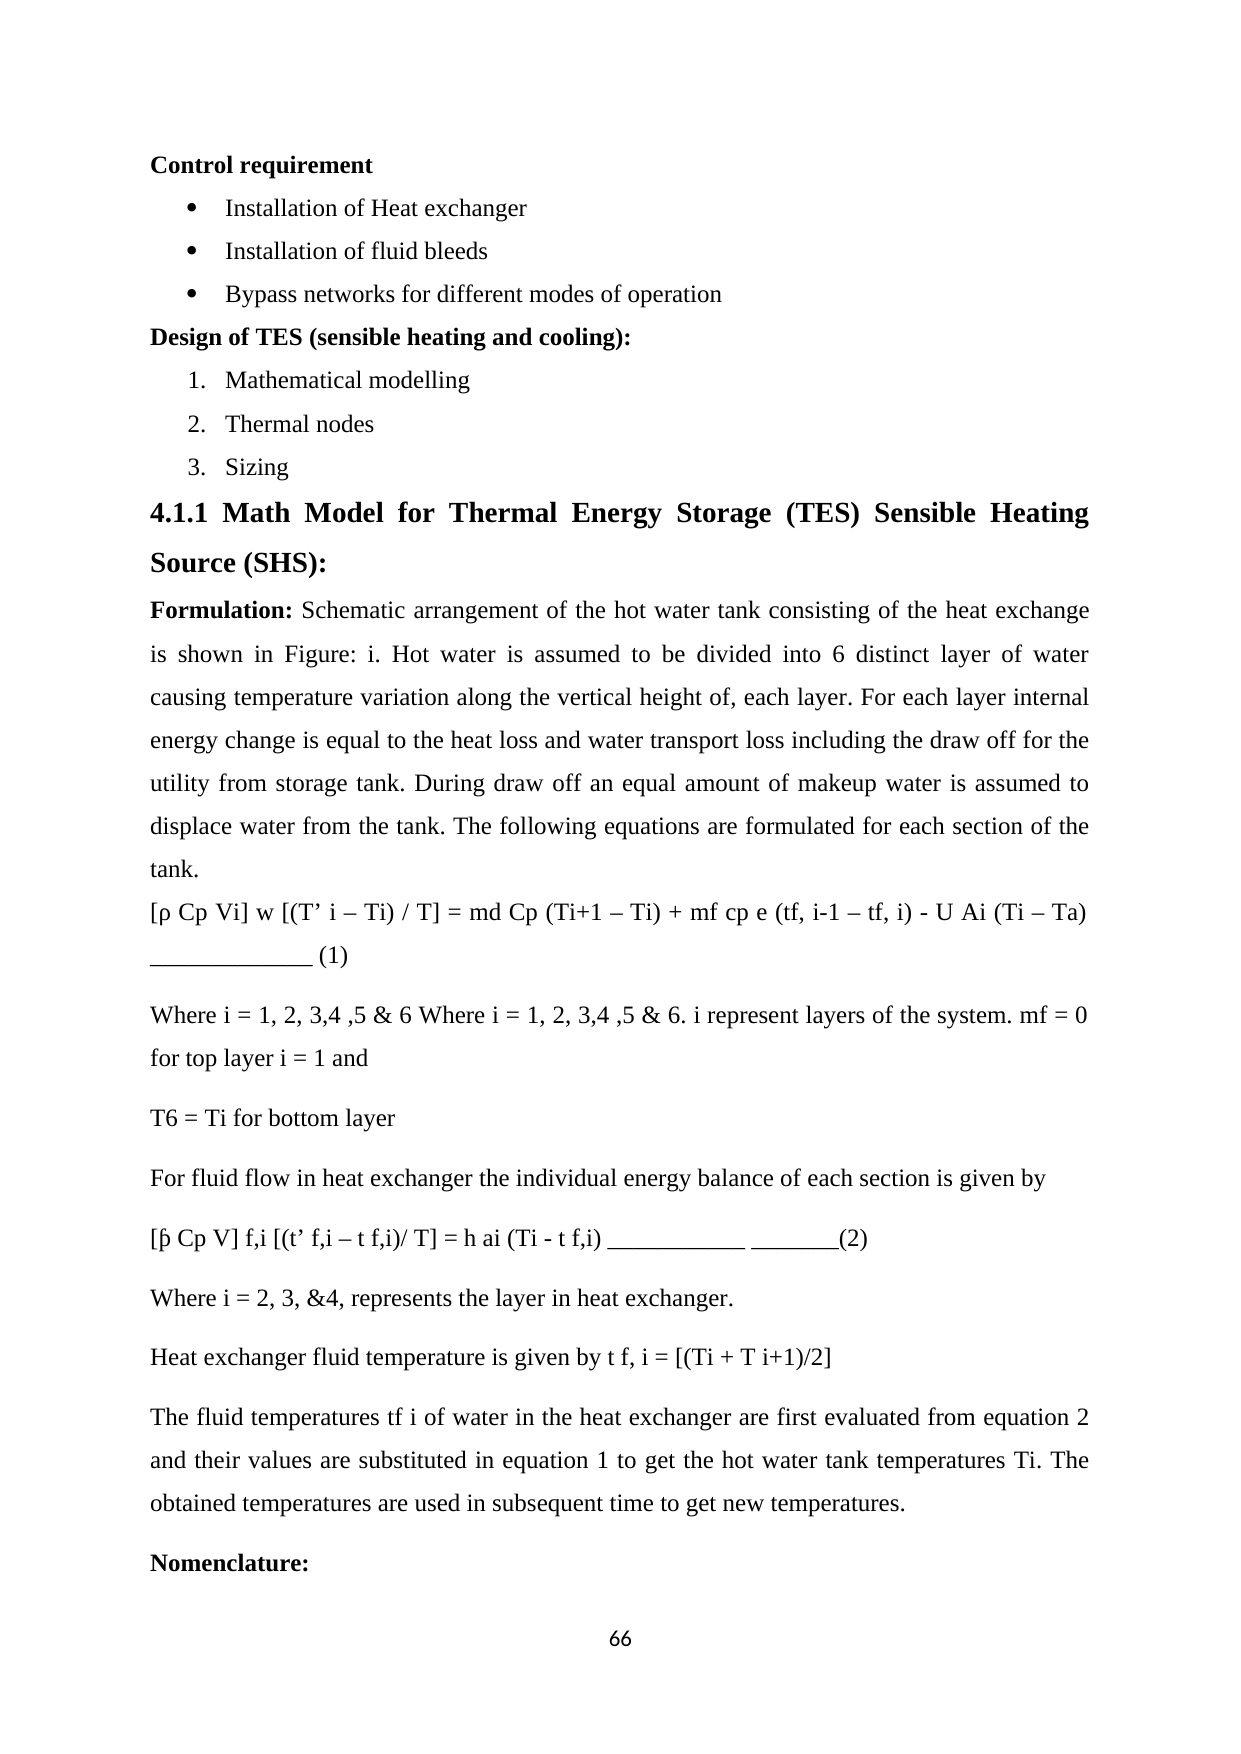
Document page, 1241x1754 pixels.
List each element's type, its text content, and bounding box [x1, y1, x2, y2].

list Installation of fluid bleeds [187, 236, 1090, 265]
text Heat exchanger fluid temperature is given by t f, i = [(Ti + T i+1)/2] [150, 1342, 1090, 1371]
text Control requirement [150, 150, 1090, 179]
text Nomenclature: [150, 1548, 1090, 1577]
list Bypass networks for different modes of operation [187, 279, 1090, 308]
text The fluid temperatures tf i of water in the heat exchanger are first evaluated from equation 2 and their values are substituted in equation 1 to get the hot water tank temperatures Ti. The obtained temperatures are used in subsequent time to get new temperatures. [150, 1402, 1090, 1517]
list Mathematical modelling [187, 366, 1090, 394]
text Formulation: Schematic arrangement of the hot water tank consisting of the heat exchange is shown in Figure: i. Hot water is assumed to be divided into 6 distinct layer of water causing temperature variation along the vertical height of, each layer. For each layer internal energy change is equal to the heat loss and water transport loss including the draw off for the utility from storage tank. During draw off an equal amount of makeup water is assumed to displace water from the tank. The following equations are formulated for each section of the tank. [150, 596, 1090, 883]
list Thermal nodes [187, 409, 1090, 437]
text Design of TES (sensible heating and cooling): [150, 322, 1090, 351]
text Where i = 1, 2, 3,4 ,5 & 6 Where i = 1, 2, 3,4 ,5 & 6. i represent layers of the system. mf = 0 for top layer i = 1 and [150, 1000, 1090, 1072]
list Sizing [187, 452, 1090, 481]
text For fluid flow in heat exchanger the individual energy balance of each section is given by [150, 1163, 1090, 1192]
list Installation of Heat exchanger [187, 193, 1090, 222]
text T6 = Ti for bottom layer [150, 1103, 1090, 1132]
text Where i = 2, 3, &4, represents the layer in heat exchanger. [150, 1283, 1090, 1311]
text [ƥ Cp V] f,i [(t’ f,i – t f,i)/ Τ] = h ai (Ti - t f,i) ___________ _______(2) [150, 1223, 1090, 1252]
text 4.1.1 Math Model for Thermal Energy Storage (TES) Sensible Heating Source (SHS): [150, 495, 1090, 579]
text [ρ Cp Vi] w [(T’ i – Ti) / Τ] = md Cp (Ti+1 – Ti) + mf cp e (tf, i-1 – tf, i) - U Ai (Ti – Ta) _____________ (1) [150, 897, 1090, 969]
